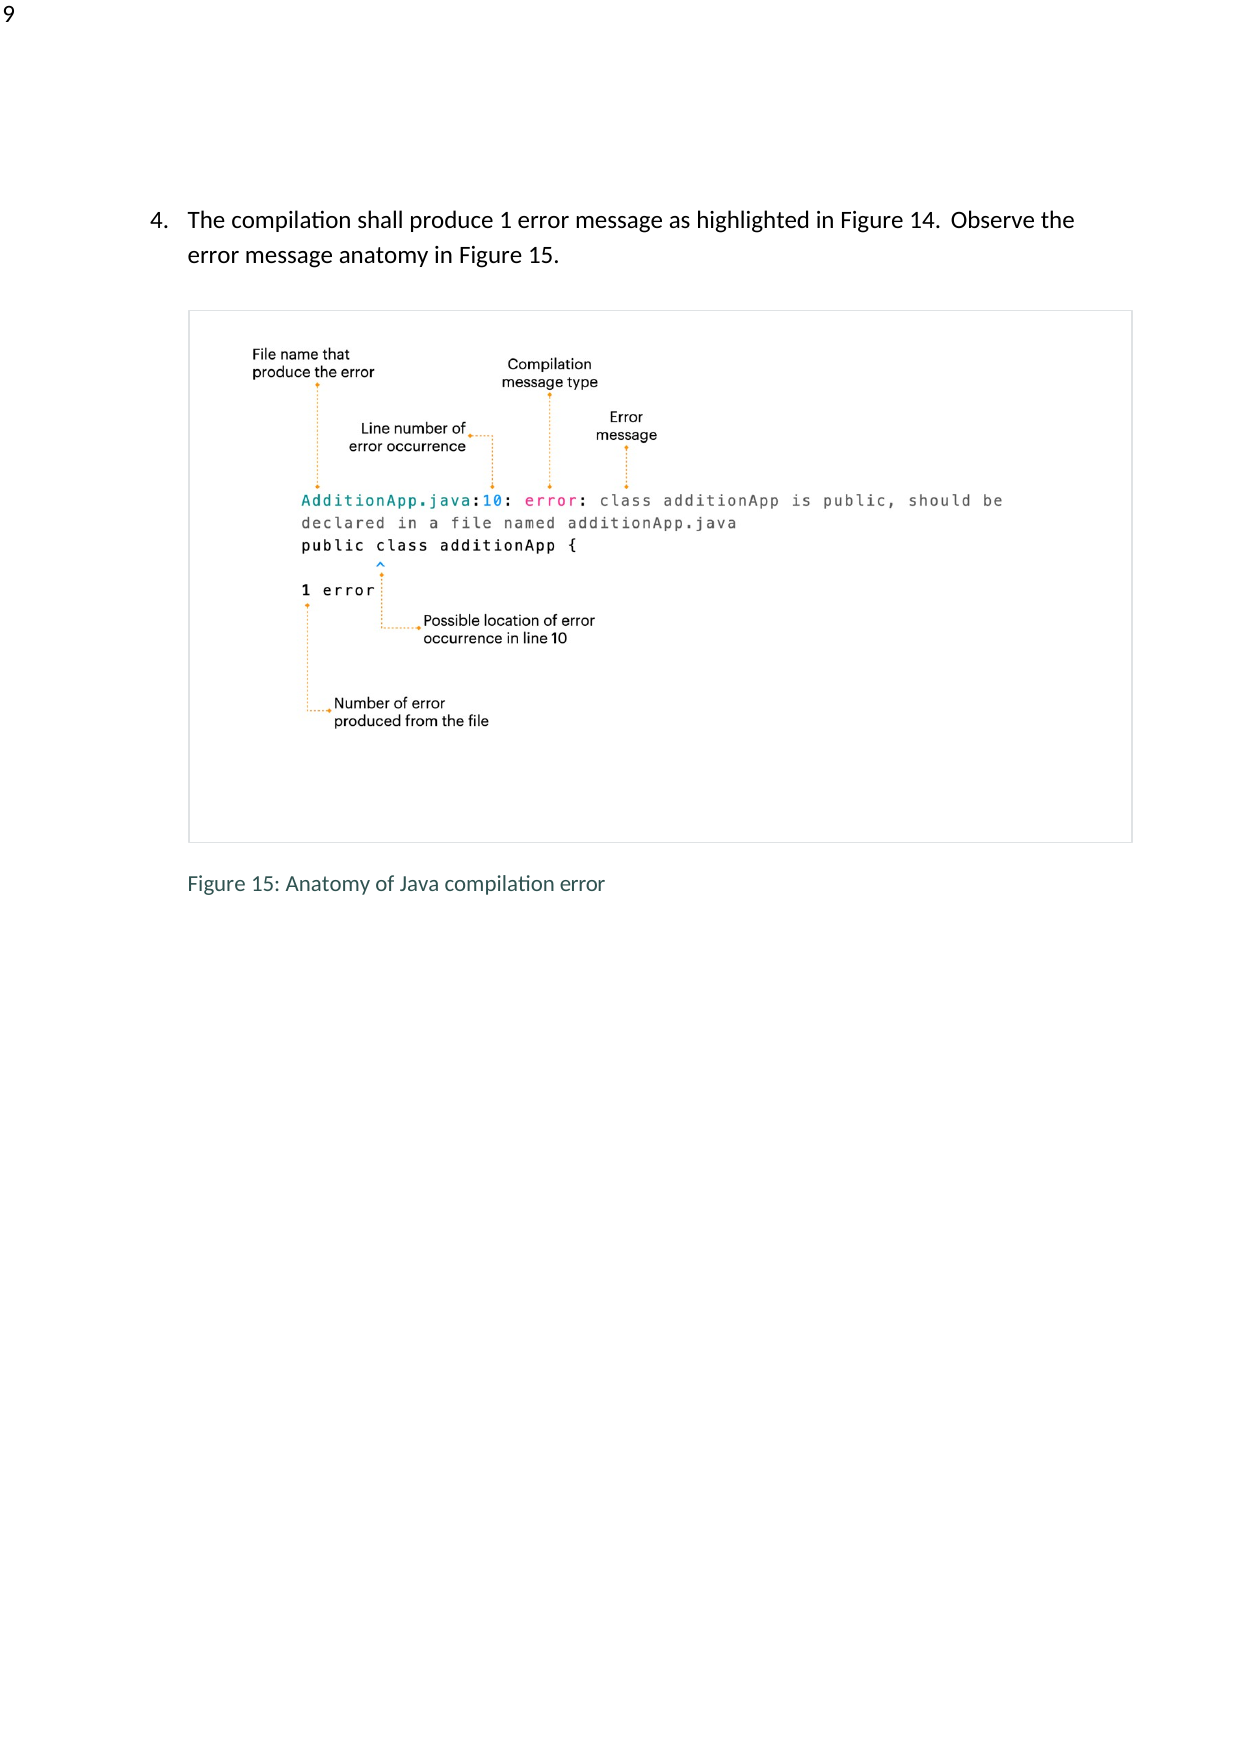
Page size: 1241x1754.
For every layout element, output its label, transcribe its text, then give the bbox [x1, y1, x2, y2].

text Figure 15: Anatomy of Java compilation error [187, 333, 1137, 897]
list The compilation shall produce 1 error message as highlighted in Figure 14. Observe the error message anatomy in Figure 15. [150, 204, 1077, 269]
